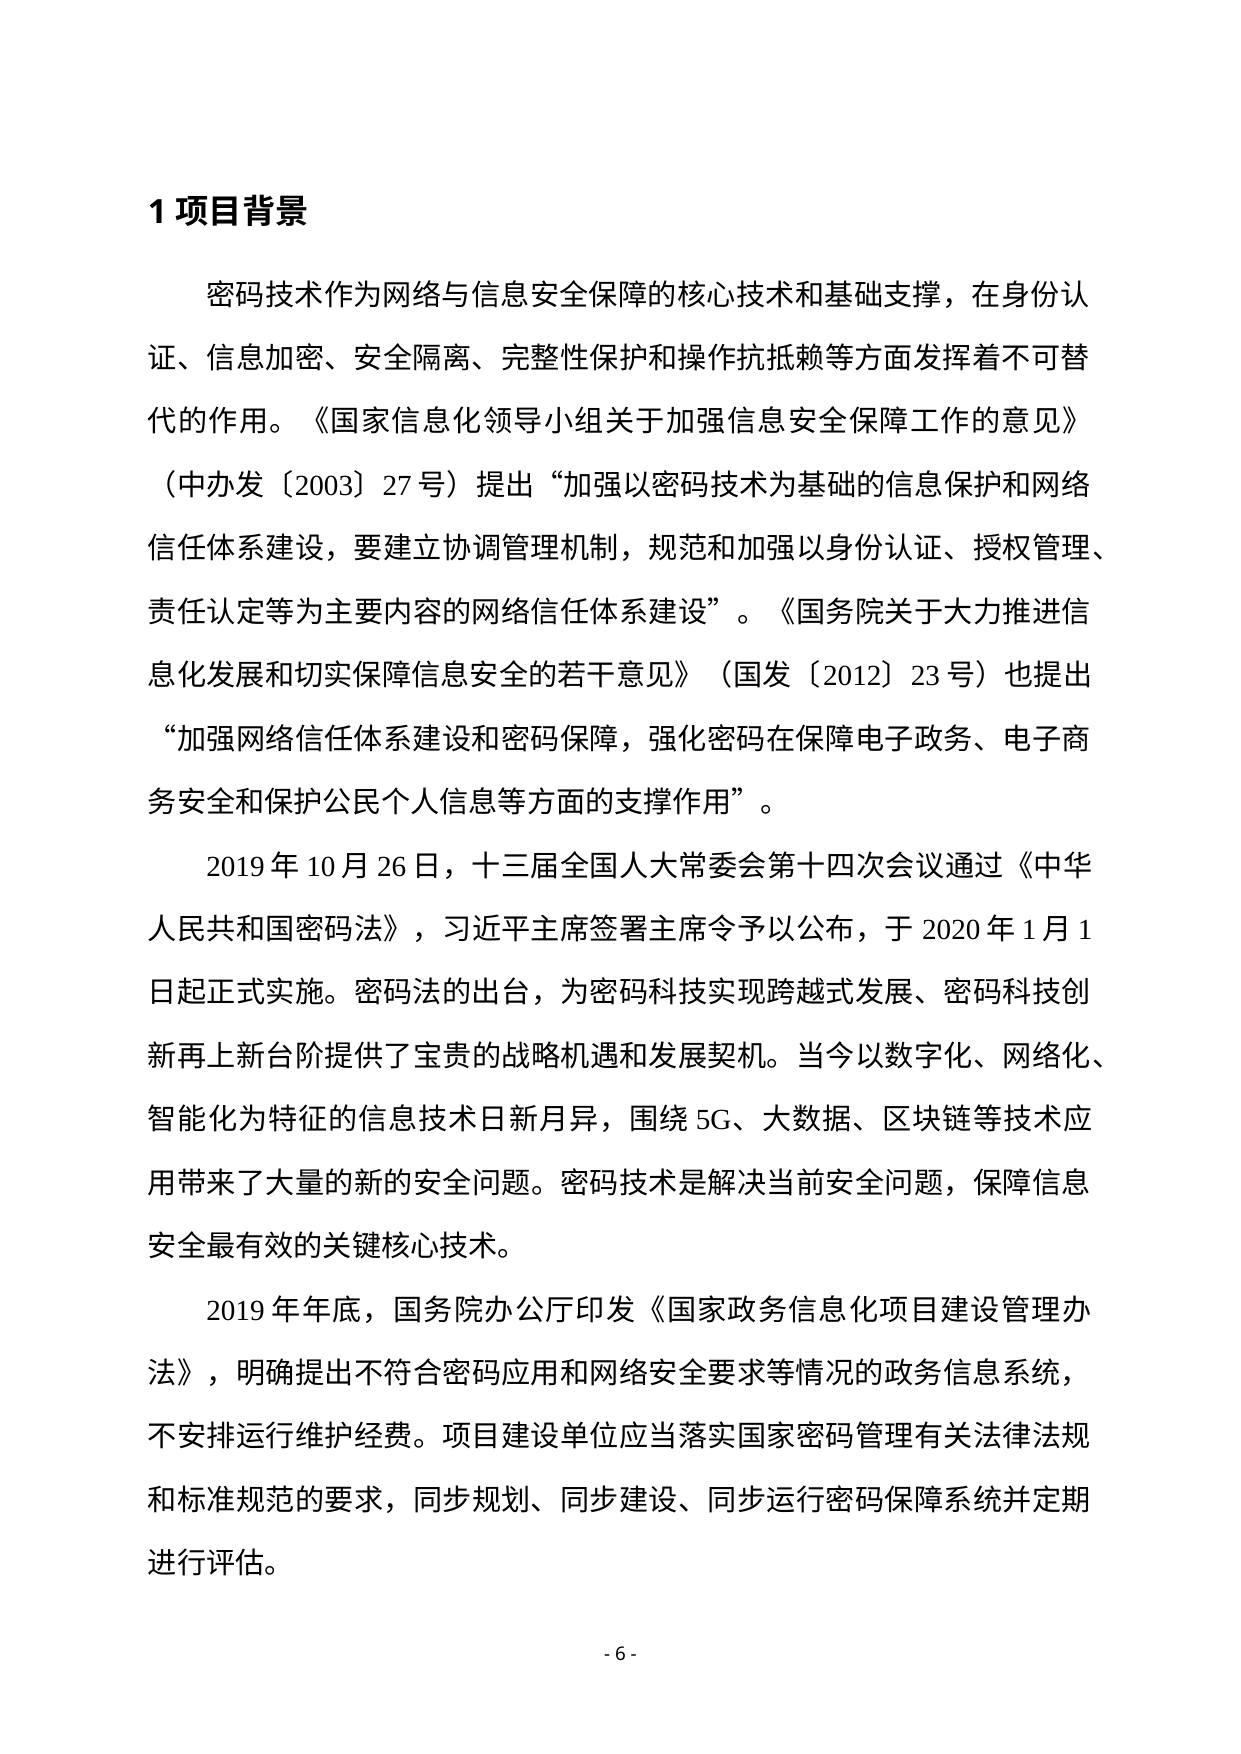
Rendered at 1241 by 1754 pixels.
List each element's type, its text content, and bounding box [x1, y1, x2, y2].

subtitle 1 项目背景 [148, 185, 1092, 234]
text 2019年年底，国务院办公厅印发《国家政务信息化项目建设管理办法》，明确提出不符合密码应用和网络安全要求等情况的政务信息系统，不安排运行维护经费。项目建设单位应当落实国家密码管理有关法律法规和标准规范的要求，同步规划、同步建设、同步运行密码保障系统并定期进行评估。 [148, 1286, 1092, 1582]
text 2019年10月26日，十三届全国人大常委会第十四次会议通过《中华人民共和国密码法》，习近平主席签署主席令予以公布，于2020年1月1日起正式实施。密码法的出台，为密码科技实现跨越式发展、密码科技创新再上新台阶提供了宝贵的战略机遇和发展契机。当今以数字化、网络化、智能化为特征的信息技术日新月异，围绕5G、大数据、区块链等技术应用带来了大量的新的安全问题。密码技术是解决当前安全问题，保障信息安全最有效的关键核心技术。 [148, 842, 1092, 1265]
text 密码技术作为网络与信息安全保障的核心技术和基础支撑，在身份认证、信息加密、安全隔离、完整性保护和操作抗抵赖等方面发挥着不可替代的作用。《国家信息化领导小组关于加强信息安全保障工作的意见》（中办发〔2003〕27号）提出“加强以密码技术为基础的信息保护和网络信任体系建设，要建立协调管理机制，规范和加强以身份认证、授权管理、责任认定等为主要内容的网络信任体系建设”。《国务院关于大力推进信息化发展和切实保障信息安全的若干意见》（国发〔2012〕23号）也提出“加强网络信任体系建设和密码保障，强化密码在保障电子政务、电子商务安全和保护公民个人信息等方面的支撑作用”。 [148, 271, 1092, 821]
